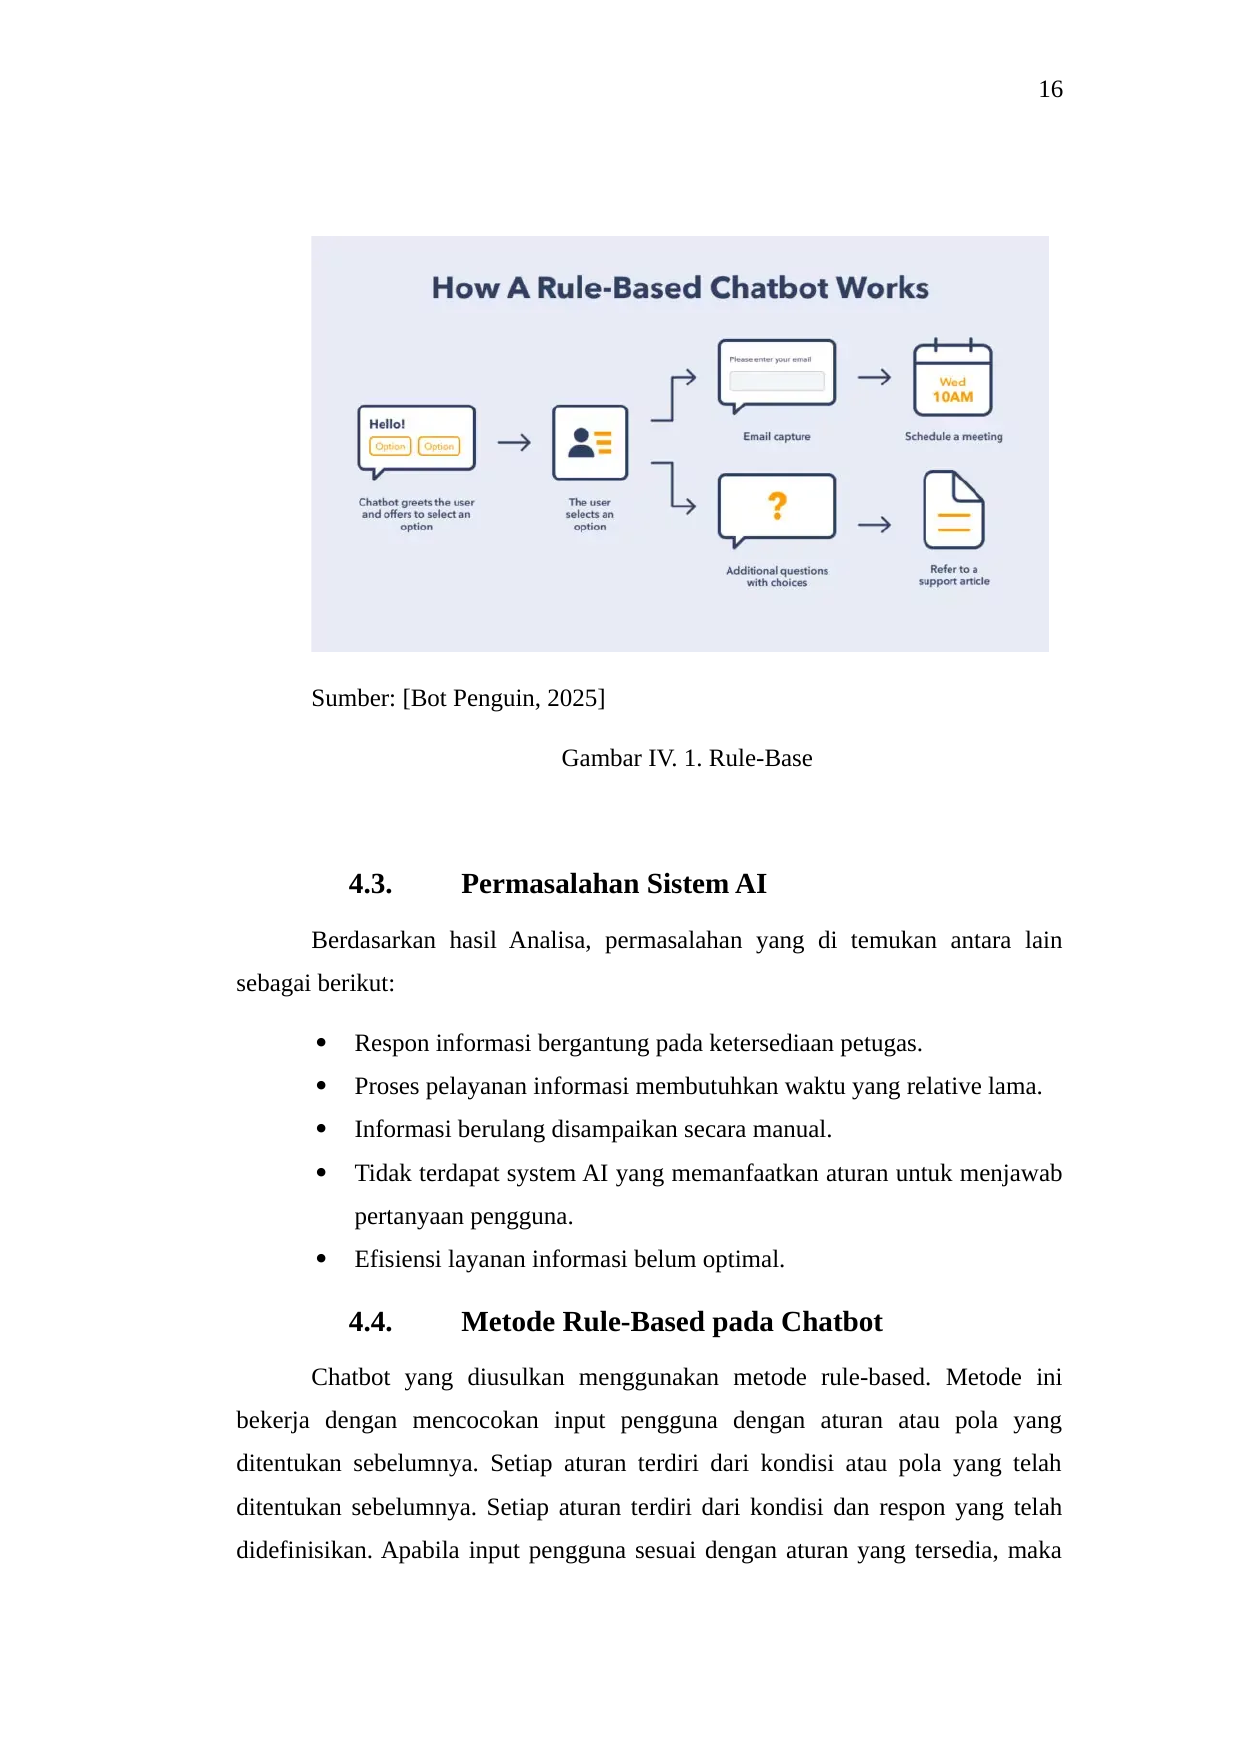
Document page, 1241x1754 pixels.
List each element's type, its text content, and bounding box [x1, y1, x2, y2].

text Sumber: [Bot Penguin, 2025] [236, 683, 1063, 712]
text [236, 1362, 1063, 1563]
text Permasalahan Sistem AI [274, 867, 1063, 900]
list Informasi berulang disampaikan secara manual. [317, 1114, 1063, 1143]
list Respon informasi bergantung pada ketersediaan petugas. [317, 1028, 1063, 1057]
text Berdasarkan hasil Analisa, permasalahan yang di temukan antara lain sebagai berikut: [236, 925, 1063, 997]
list Efisiensi layanan informasi belum optimal. [317, 1244, 1063, 1273]
list Tidak terdapat system AI yang memanfaatkan aturan untuk menjawab pertanyaan pengguna. [317, 1158, 1063, 1229]
list Proses pelayanan informasi membutuhkan waktu yang relative lama. [317, 1071, 1063, 1100]
text Gambar IV. 1. Rule-Base [236, 743, 1063, 772]
text Metode Rule-Based pada Chatbot [274, 1304, 1063, 1337]
